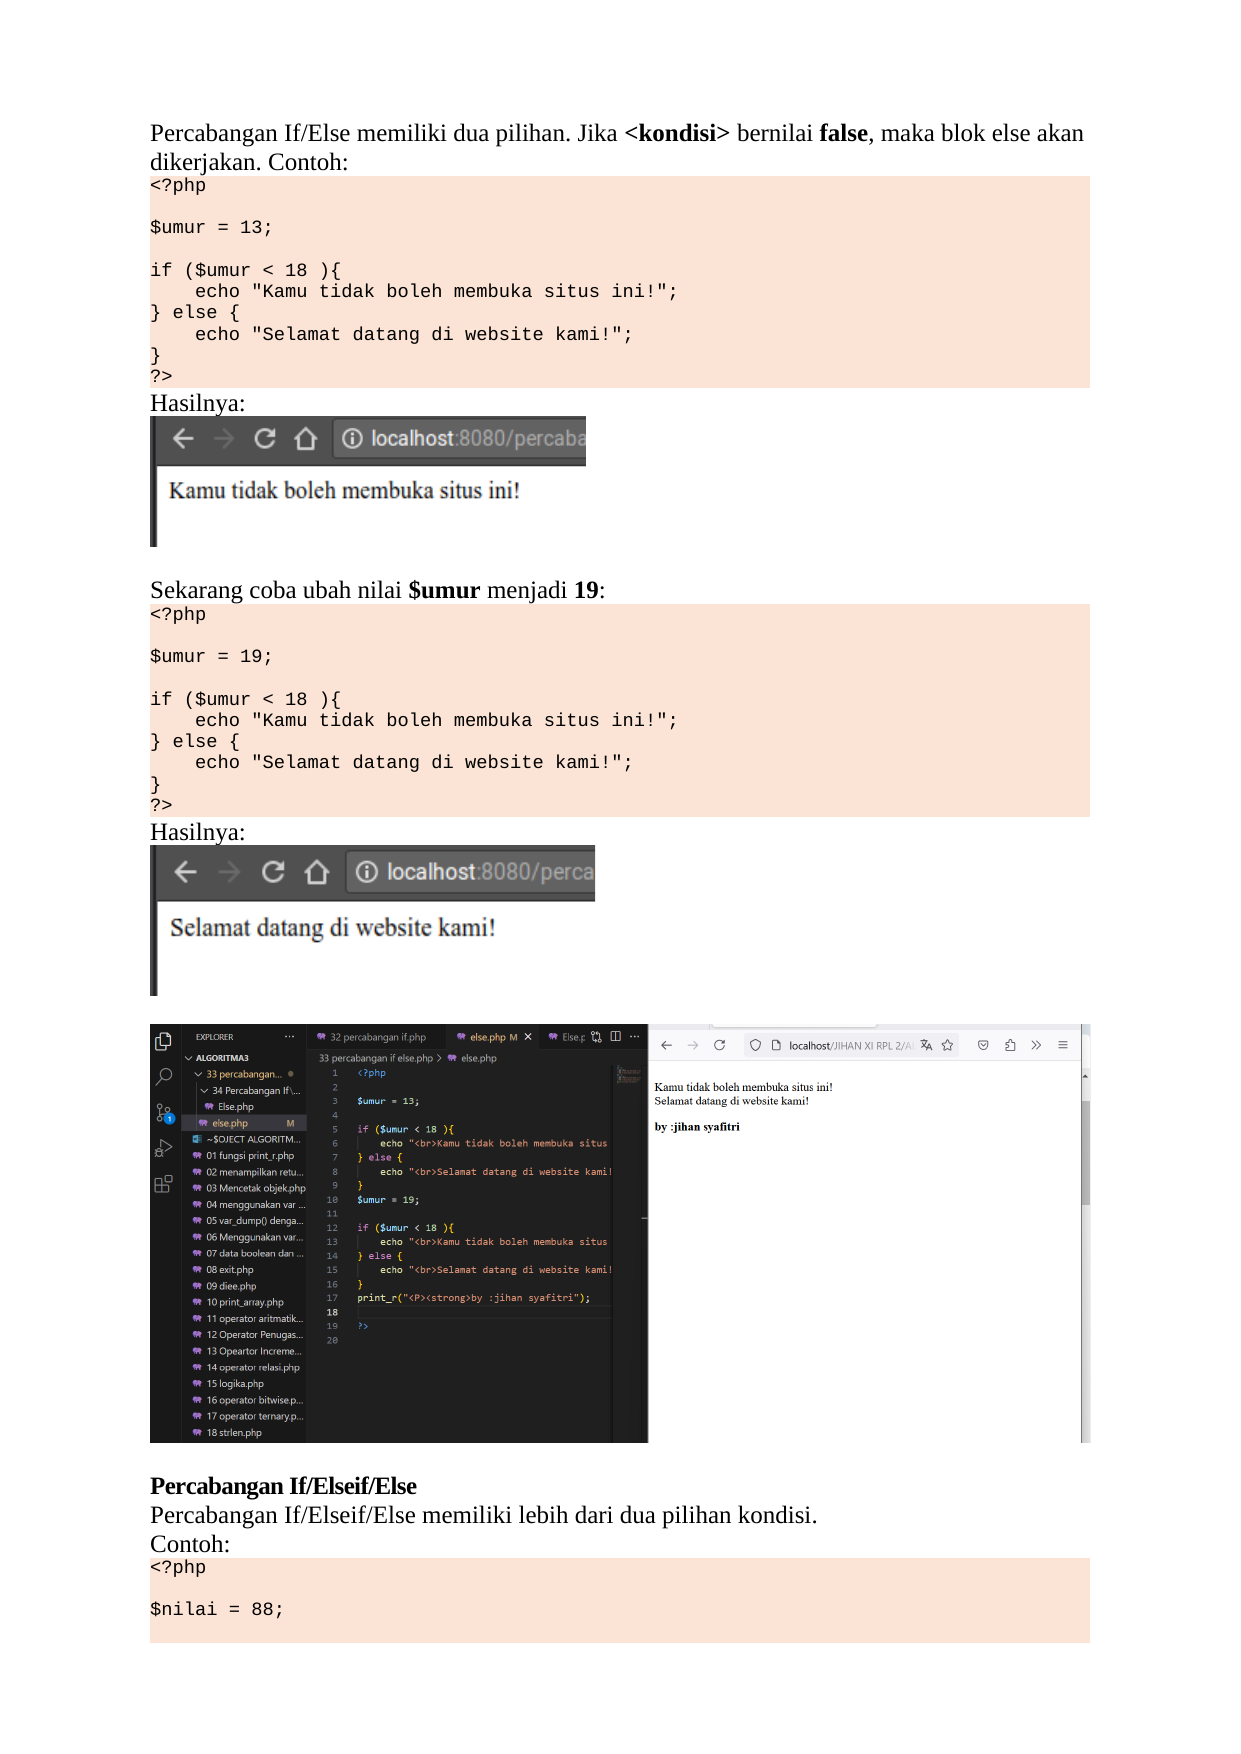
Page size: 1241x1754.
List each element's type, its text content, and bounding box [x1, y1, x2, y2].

text if ($umur < 18 ){ [150, 261, 1090, 282]
text } else { [150, 303, 1090, 324]
text } [150, 774, 1090, 796]
text Percabangan If/Else memiliki dua pilihan. Jika <kondisi> bernilai false, maka blok else akan dikerjakan. Contoh: [150, 118, 1090, 176]
text } [150, 346, 1090, 367]
text echo "Kamu tidak boleh membuka situs ini!"; [150, 282, 1090, 303]
text Percabangan If/Elseif/Else [150, 1471, 1090, 1500]
text } else { [150, 732, 1090, 753]
text Sekarang coba ubah nilai $umur menjadi 19: [150, 576, 1090, 604]
text $umur = 19; [150, 647, 1090, 668]
text echo "Selamat datang di website kami!"; [150, 753, 1090, 774]
text echo "Selamat datang di website kami!"; [150, 324, 1090, 346]
picture [150, 1024, 1091, 1443]
text <?php [150, 1558, 1090, 1579]
picture [150, 416, 586, 547]
text echo "Kamu tidak boleh membuka situs ini!"; [150, 711, 1090, 732]
text <?php [150, 176, 1090, 197]
text ?> [150, 367, 1090, 388]
text Hasilnya: [150, 388, 1090, 417]
text Percabangan If/Elseif/Else memiliki lebih dari dua pilihan kondisi. [150, 1500, 1090, 1529]
text <?php [150, 604, 1090, 626]
text ?> [150, 796, 1090, 817]
text if ($umur < 18 ){ [150, 689, 1090, 711]
text $nilai = 88; [150, 1600, 1090, 1621]
text Contoh: [150, 1529, 1090, 1558]
text Hasilnya: [150, 817, 1090, 846]
text $umur = 13; [150, 218, 1090, 239]
picture [150, 845, 596, 996]
